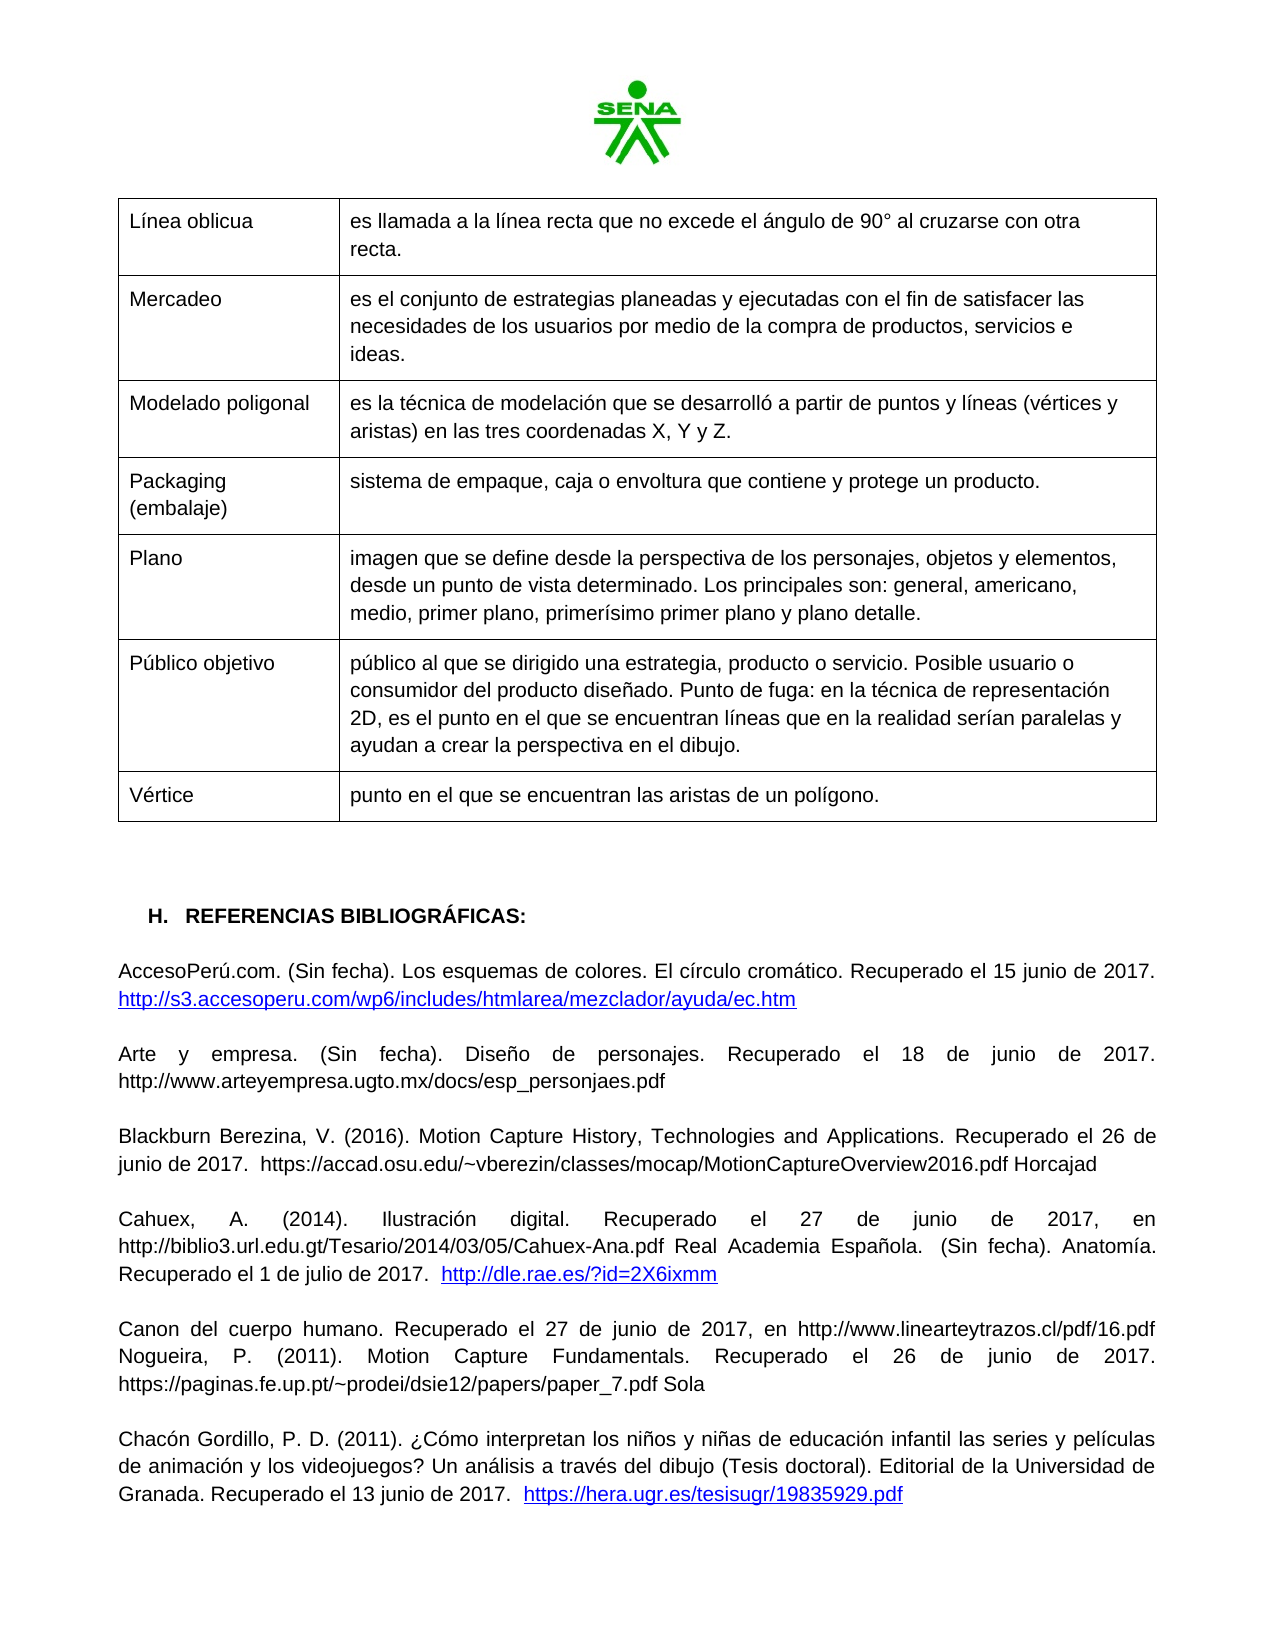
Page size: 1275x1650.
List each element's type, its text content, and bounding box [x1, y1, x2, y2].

text AccesoPerú.com. (Sin fecha). Los esquemas de colores. El círculo cromático. Recuperado el 15 junio de 2017. http://s3.accesoperu.com/wp6/includes/htmlarea/mezclador/ayuda/ec.htm [118, 959, 1157, 1011]
table_cell sistema de empaque, caja o envoltura que contiene y protege un producto. [340, 458, 1156, 534]
text Blackburn Berezina, V. (2016). Motion Capture History, Technologies and Applications. Recuperado el 26 de junio de 2017. https://accad.osu.edu/~vberezin/classes/mocap/MotionCaptureOverview2016.pdf Horcajad [118, 1124, 1157, 1176]
table_cell punto en el que se encuentran las aristas de un polígono. [340, 772, 1156, 821]
table_cell Packaging (embalaje) [119, 458, 339, 534]
table_cell Mercadeo [119, 276, 339, 380]
table_cell Modelado poligonal [119, 381, 339, 457]
table_cell es el conjunto de estrategias planeadas y ejecutadas con el fin de satisfacer las necesidades de los usuarios por medio de la compra de productos, servicios e ideas. [340, 276, 1156, 380]
table_cell Público objetivo [119, 640, 339, 771]
text Arte y empresa. (Sin fecha). Diseño de personajes. Recuperado el 18 de junio de 2017. http://www.arteyempresa.ugto.mx/docs/esp_personjaes.pdf [118, 1042, 1157, 1093]
table_cell es llamada a la línea recta que no excede el ángulo de 90° al cruzarse con otra recta. [340, 199, 1156, 275]
text Canon del cuerpo humano. Recuperado el 27 de junio de 2017, en http://www.linearteytrazos.cl/pdf/16.pdf Nogueira, P. (2011). Motion Capture Fundamentals. Recuperado el 26 de junio de 2017. https://paginas.fe.up.pt/~prodei/dsie12/papers/paper_7.pdf Sola [118, 1317, 1157, 1396]
table_cell Línea oblicua [119, 199, 339, 275]
list REFERENCIAS BIBLIOGRÁFICAS: [148, 904, 1157, 928]
table_cell imagen que se define desde la perspectiva de los personajes, objetos y elementos, desde un punto de vista determinado. Los principales son: general, americano, medio, primer plano, primerísimo primer plano y plano detalle. [340, 535, 1156, 639]
table_cell Plano [119, 535, 339, 639]
picture [588, 75, 687, 172]
table_cell Vértice [119, 772, 339, 821]
table_cell es la técnica de modelación que se desarrolló a partir de puntos y líneas (vértices y aristas) en las tres coordenadas X, Y y Z. [340, 381, 1156, 457]
table_cell público al que se dirigido una estrategia, producto o servicio. Posible usuario o consumidor del producto diseñado. Punto de fuga: en la técnica de representación 2D, es el punto en el que se encuentran líneas que en la realidad serían paralelas y ayudan a crear la perspectiva en el dibujo. [340, 640, 1156, 771]
text Cahuex, A. (2014). Ilustración digital. Recuperado el 27 de junio de 2017, en http://biblio3.url.edu.gt/Tesario/2014/03/05/Cahuex-Ana.pdf Real Academia Española. (Sin fecha). Anatomía. Recuperado el 1 de julio de 2017. http://dle.rae.es/?id=2X6ixmm [118, 1207, 1157, 1286]
text Chacón Gordillo, P. D. (2011). ¿Cómo interpretan los niños y niñas de educación infantil las series y películas de animación y los videojuegos? Un análisis a través del dibujo (Tesis doctoral). Editorial de la Universidad de Granada. Recuperado el 13 junio de 2017. https://hera.ugr.es/tesisugr/19835929.pdf [118, 1427, 1157, 1506]
